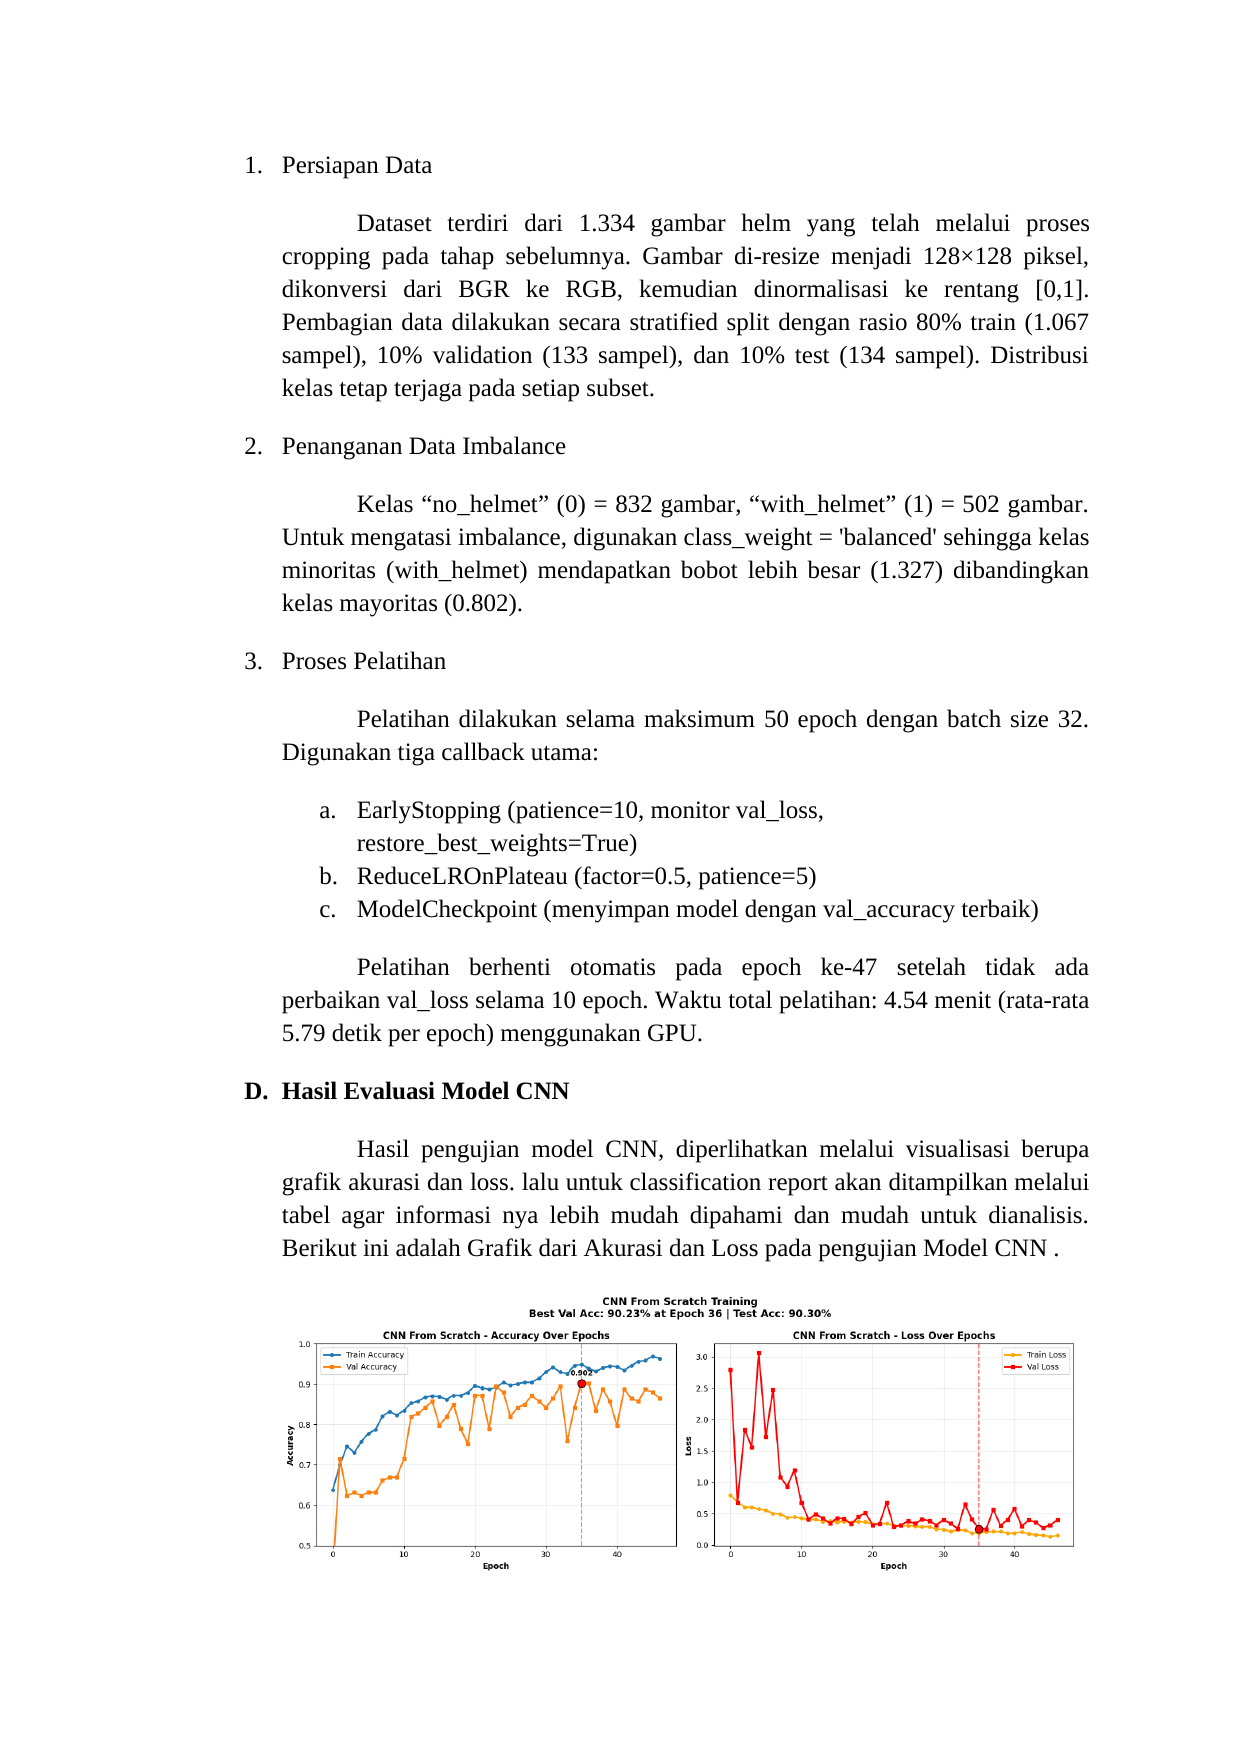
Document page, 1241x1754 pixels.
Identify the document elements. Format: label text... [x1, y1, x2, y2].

text Pelatihan berhenti otomatis pada epoch ke-47 setelah tidak ada perbaikan val_loss selama 10 epoch. Waktu total pelatihan: 4.54 menit (rata-rata 5.79 detik per epoch) menggunakan GPU. [282, 952, 1090, 1047]
list Penanganan Data Imbalance [244, 431, 1090, 460]
picture [281, 1291, 1079, 1576]
list ReduceLROnPlateau (factor=0.5, patience=5) [319, 861, 1090, 890]
text Hasil pengujian model CNN, diperlihatkan melalui visualisasi berupa grafik akurasi dan loss. lalu untuk classification report akan ditampilkan melalui tabel agar informasi nya lebih mudah dipahami dan mudah untuk dianalisis. Berikut ini adalah Grafik dari Akurasi dan Loss pada pengujian Model CNN . [282, 1134, 1090, 1262]
text Kelas “no_helmet” (0) = 832 gambar, “with_helmet” (1) = 502 gambar. Untuk mengatasi imbalance, digunakan class_weight = 'balanced' sehingga kelas minoritas (with_helmet) mendapatkan bobot lebih besar (1.327) dibandingkan kelas mayoritas (0.802). [282, 489, 1090, 617]
list ModelCheckpoint (menyimpan model dengan val_accuracy terbaik) [319, 894, 1090, 923]
text Dataset terdiri dari 1.334 gambar helm yang telah melalui proses cropping pada tahap sebelumnya. Gambar di-resize menjadi 128×128 piksel, dikonversi dari BGR ke RGB, kemudian dinormalisasi ke rentang [0,1]. Pembagian data dilakukan secara stratified split dengan rasio 80% train (1.067 sampel), 10% validation (133 sampel), dan 10% test (134 sampel). Distribusi kelas tetap terjaga pada setiap subset. [282, 208, 1090, 402]
list EarlyStopping (patience=10, monitor val_loss, restore_best_weights=True) [319, 795, 1090, 857]
text Pelatihan dilakukan selama maksimum 50 epoch dengan batch size 32. Digunakan tiga callback utama: [282, 704, 1090, 766]
list Persiapan Data [244, 150, 1090, 179]
subtitle Hasil Evaluasi Model CNN [244, 1076, 1090, 1105]
list Proses Pelatihan [244, 646, 1090, 675]
